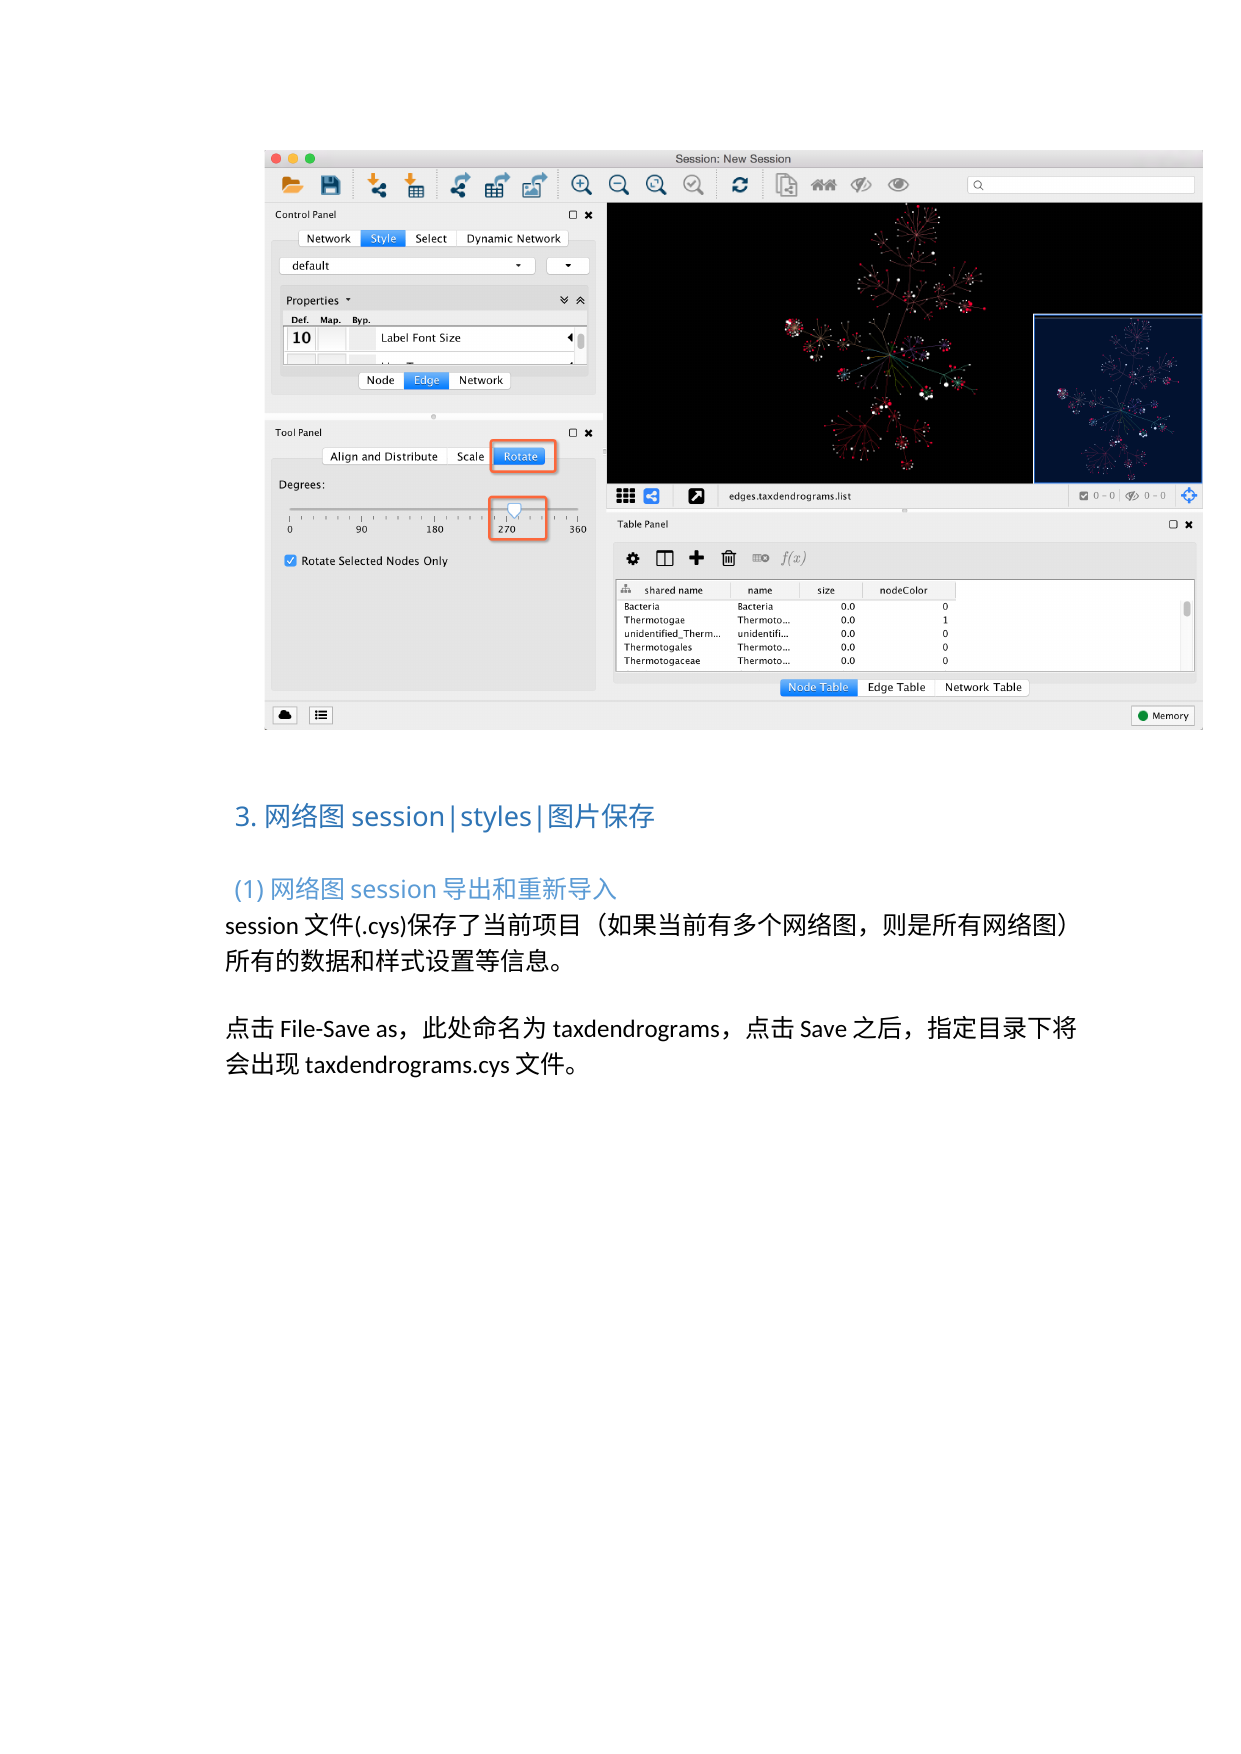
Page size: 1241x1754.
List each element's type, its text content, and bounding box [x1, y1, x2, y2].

list session文件(.cys)保存了当前项目（如果当前有多个网络图，则是所有网络图）所有的数据和样式设置等信息。 [225, 906, 1090, 978]
list 点击File-Save as，此处命名为taxdendrograms，点击Save之后，指定目录下将会出现taxdendrograms.cys文件。 [225, 1008, 1090, 1081]
subtitle 3. 网络图session|styles|图片保存 [150, 795, 1090, 834]
subtitle (1) 网络图session导出和重新导入 [150, 869, 1090, 906]
picture [264, 150, 1203, 730]
